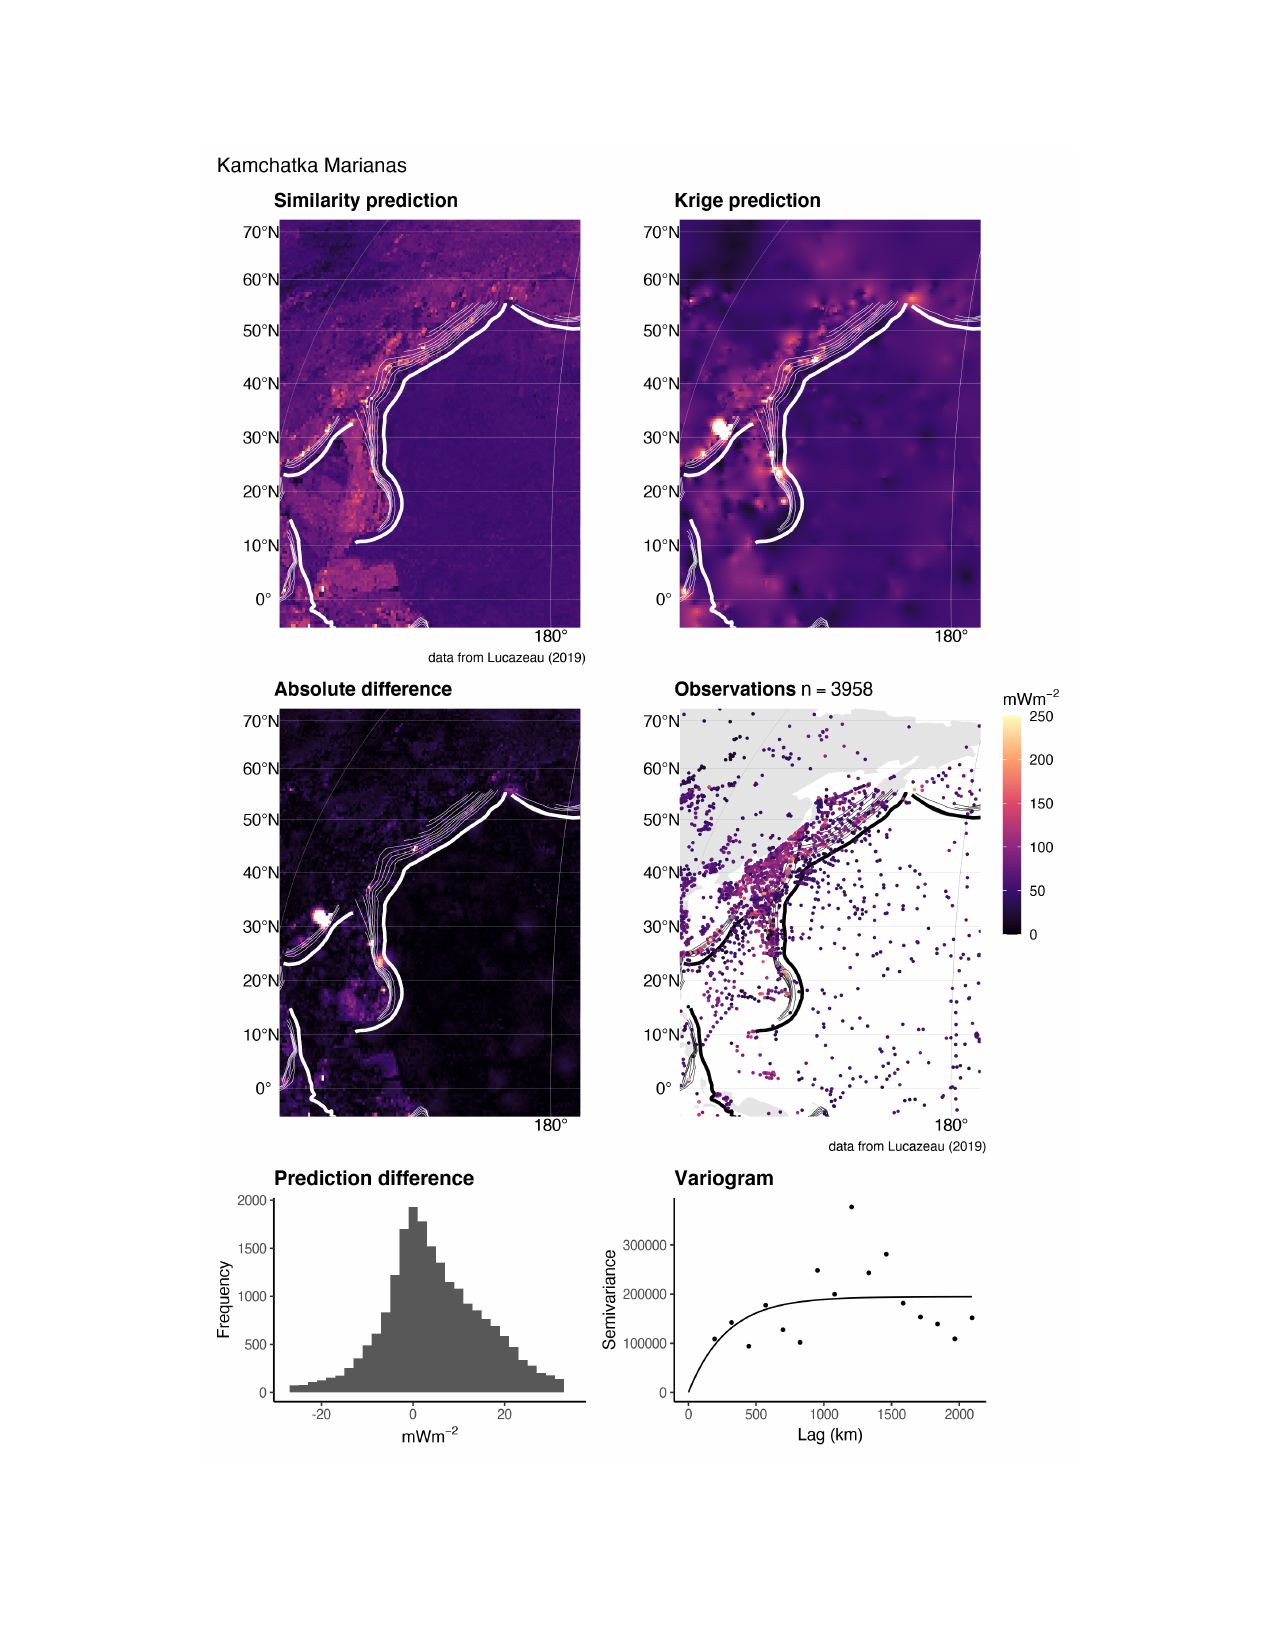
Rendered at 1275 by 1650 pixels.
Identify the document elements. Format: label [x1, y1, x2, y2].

picture [200, 150, 1075, 1463]
